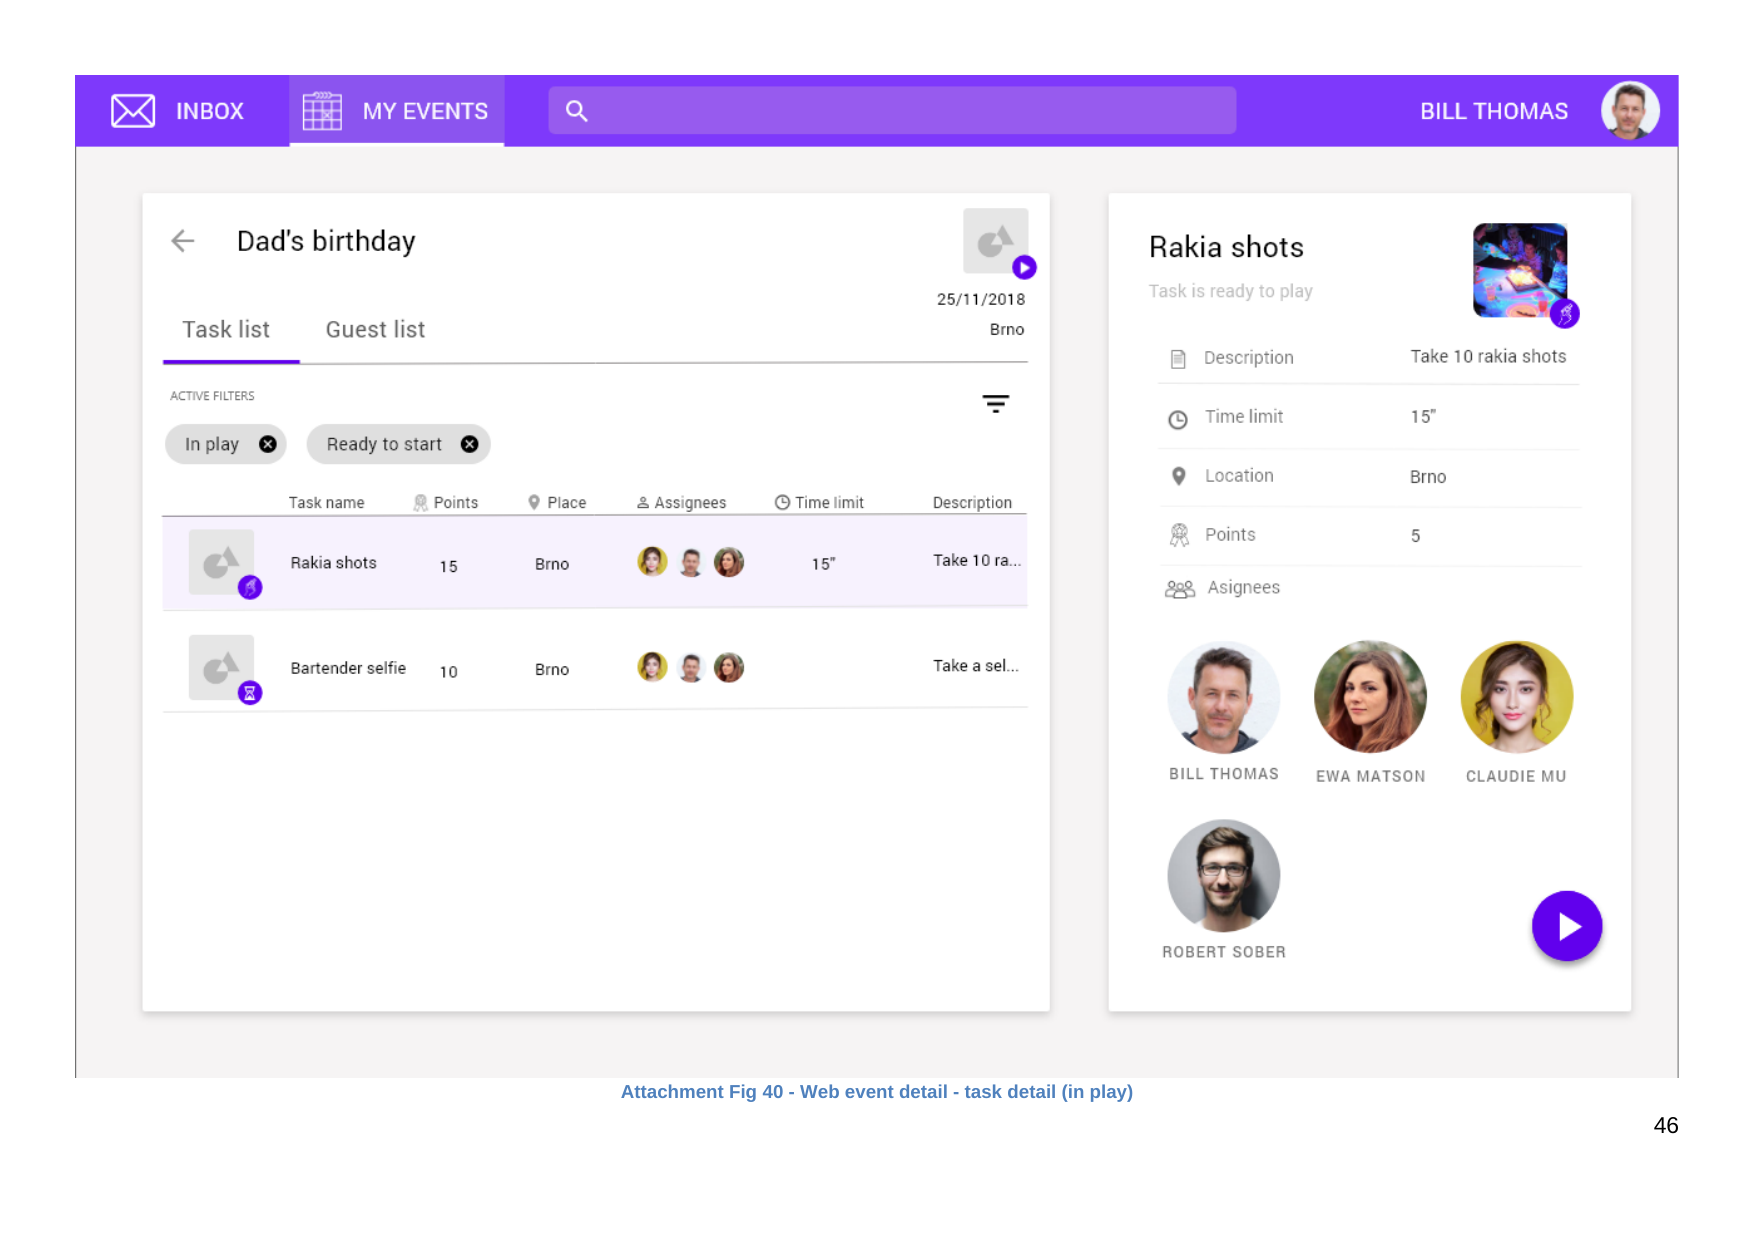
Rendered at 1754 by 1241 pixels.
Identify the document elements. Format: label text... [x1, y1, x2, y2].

picture [75, 75, 1679, 1078]
